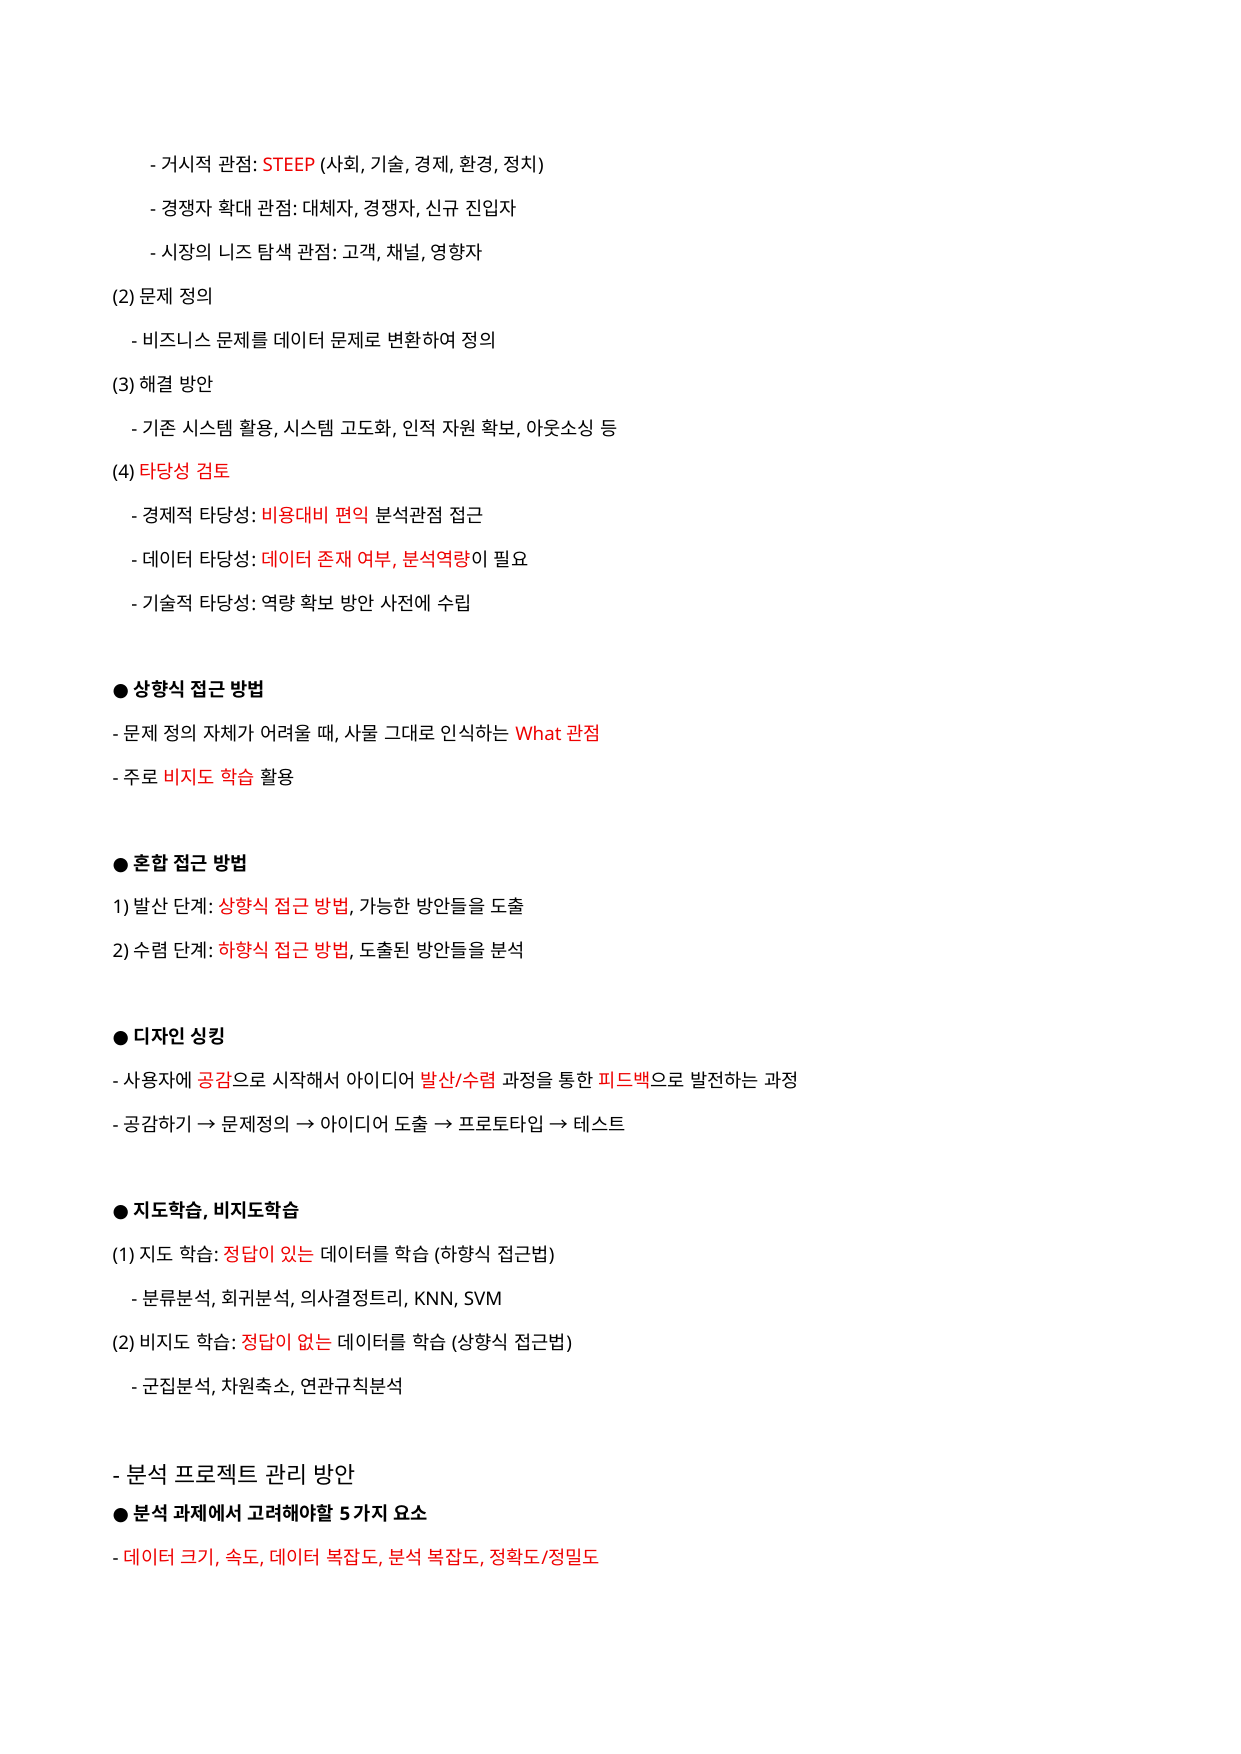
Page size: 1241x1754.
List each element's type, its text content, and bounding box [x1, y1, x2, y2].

subtitle - 분석 프로젝트 관리 방안 [112, 1457, 1128, 1491]
text - 시장의 니즈 탐색 관점: 고객, 채널, 영향자 [112, 238, 1128, 265]
text 1) 발산 단계: 상향식 접근 방법, 가능한 방안들을 도출 [112, 892, 1128, 919]
text ● 상향식 접근 방법 [112, 674, 1128, 702]
text - 비즈니스 문제를 데이터 문제로 변환하여 정의 [112, 325, 1128, 353]
text - 기술적 타당성: 역량 확보 방안 사전에 수립 [112, 588, 1128, 616]
text - 경제적 타당성: 비용대비 편익 분석관점 접근 [112, 501, 1128, 528]
text - 경쟁자 확대 관점: 대체자, 경쟁자, 신규 진입자 [112, 194, 1128, 221]
text ● 혼합 접근 방법 [112, 848, 1128, 876]
text (1) 지도 학습: 정답이 있는 데이터를 학습 (하향식 접근법) [112, 1240, 1128, 1267]
text - 공감하기 → 문제정의 → 아이디어 도출 → 프로토타입 → 테스트 [112, 1110, 1128, 1137]
text - 문제 정의 자체가 어려울 때, 사물 그대로 인식하는 What 관점 [112, 718, 1128, 746]
text - 분류분석, 회귀분석, 의사결정트리, KNN, SVM [112, 1283, 1128, 1311]
text - 거시적 관점: STEEP (사회, 기술, 경제, 환경, 정치) [112, 150, 1128, 177]
text ● 지도학습, 비지도학습 [112, 1196, 1128, 1223]
text (2) 문제 정의 [112, 282, 1128, 309]
text - 사용자에 공감으로 시작해서 아이디어 발산/수렴 과정을 통한 피드백으로 발전하는 과정 [112, 1066, 1128, 1093]
text - 주로 비지도 학습 활용 [112, 762, 1128, 789]
text - 데이터 타당성: 데이터 존재 여부, 분석역량이 필요 [112, 545, 1128, 572]
text (3) 해결 방안 [112, 369, 1128, 396]
text - 기존 시스템 활용, 시스템 고도화, 인적 자원 확보, 아웃소싱 등 [112, 413, 1128, 440]
text 2) 수렴 단계: 하향식 접근 방법, 도출된 방안들을 분석 [112, 936, 1128, 963]
text (2) 비지도 학습: 정답이 없는 데이터를 학습 (상향식 접근법) [112, 1327, 1128, 1354]
text - 군집분석, 차원축소, 연관규칙분석 [112, 1371, 1128, 1398]
text ● 분석 과제에서 고려해야할 5가지 요소 [112, 1499, 1128, 1526]
text (4) 타당성 검토 [112, 457, 1128, 484]
text - 데이터 크기, 속도, 데이터 복잡도, 분석 복잡도, 정확도/정밀도 [112, 1543, 1128, 1570]
text ● 디자인 싱킹 [112, 1022, 1128, 1049]
